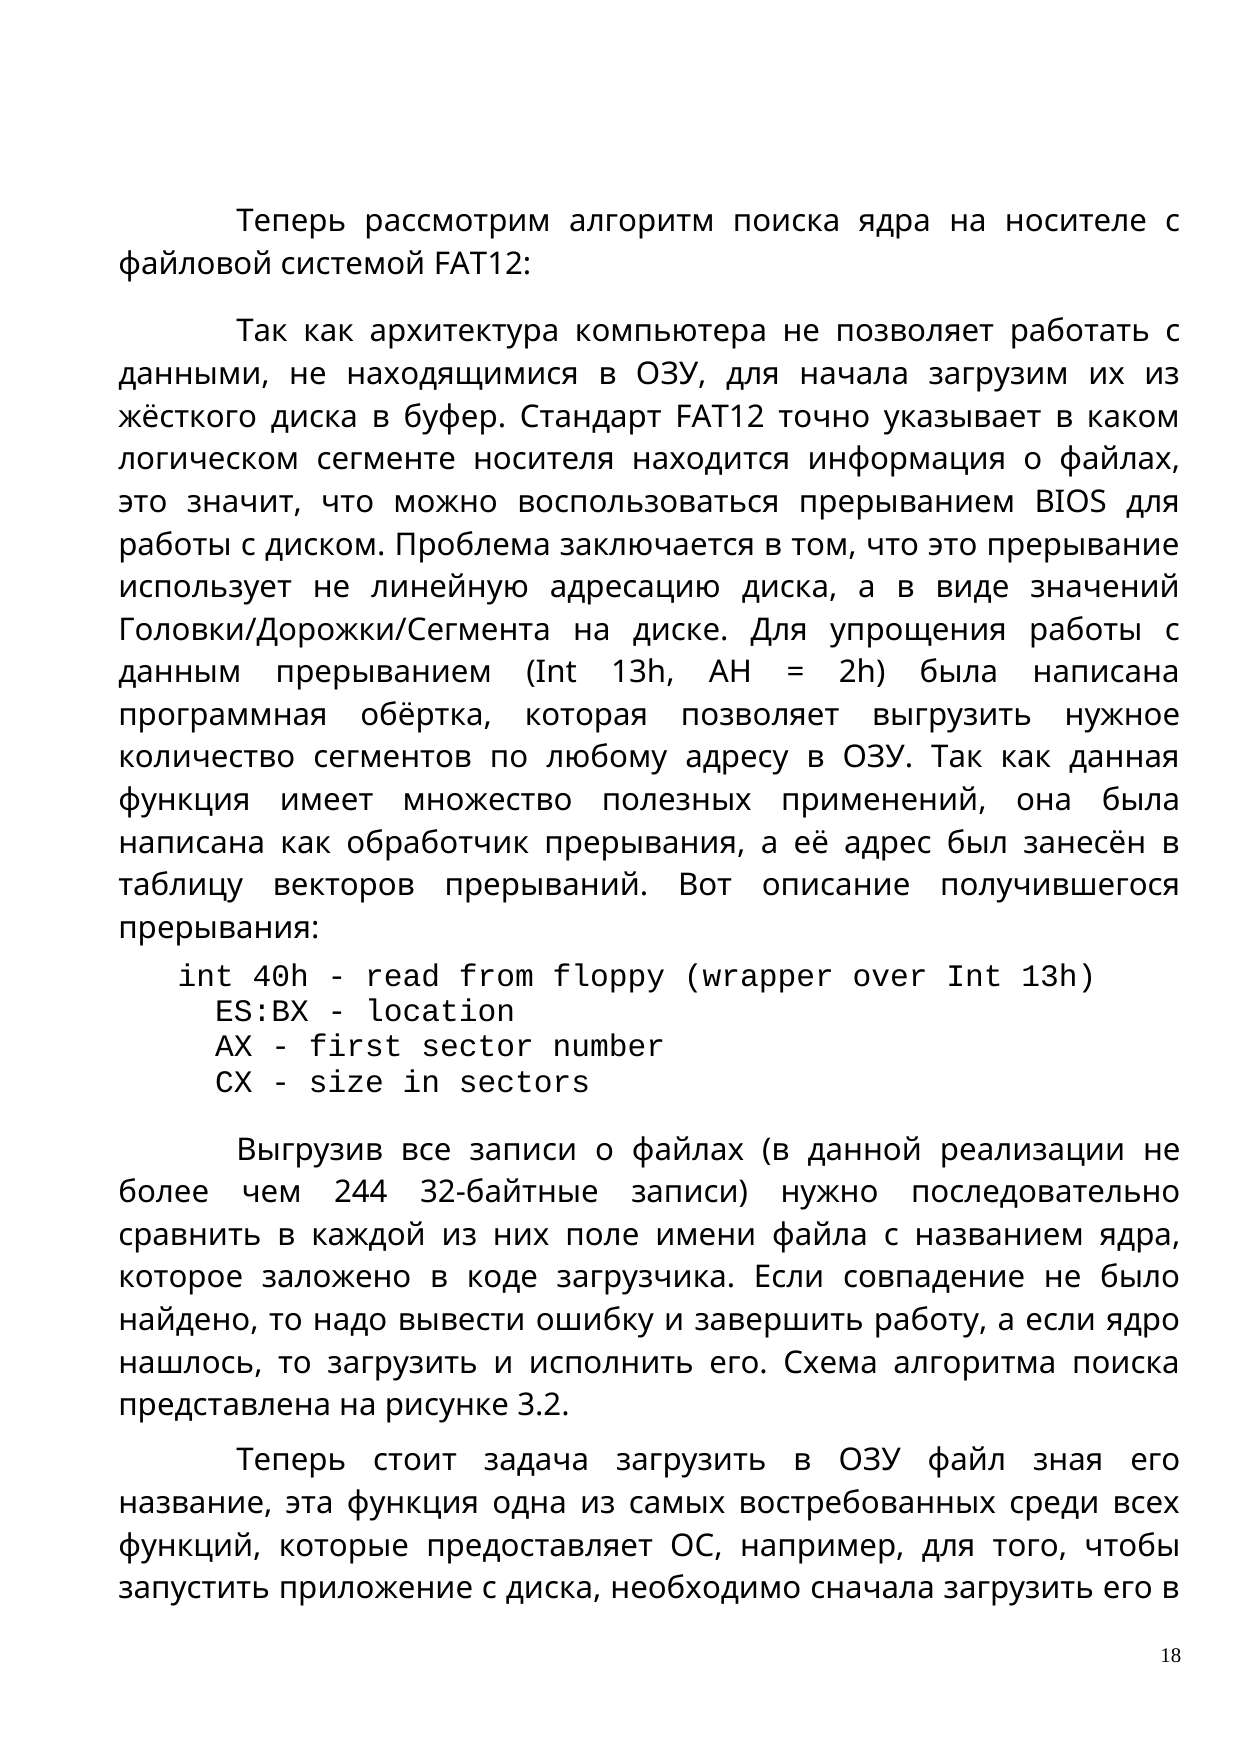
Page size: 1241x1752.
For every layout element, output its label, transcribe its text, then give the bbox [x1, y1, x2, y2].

text AX - first sector number [177, 1031, 1181, 1066]
text int 40h - read from floppy (wrapper over Int 13h) [177, 960, 1181, 995]
text ES:BX - location [177, 995, 1181, 1031]
text Так как архитектура компьютера не позволяет работать с данными, не находящимися в ОЗУ, для начала загрузим их из жёсткого диска в буфер. Стандарт FAT12 точно указывает в каком логическом сегменте носителя находится информация о файлах, это значит, что можно воспользоваться прерыванием BIOS для работы с диском. Проблема заключается в том, что это прерывание использует не линейную адресацию диска, а в виде значений Головки/Дорожки/Сегмента на диске. Для упрощения работы с данным прерыванием (Int 13h, AH = 2h) была написана программная обёртка, которая позволяет выгрузить нужное количество сегментов по любому адресу в ОЗУ. Так как данная функция имеет множество полезных применений, она была написана как обработчик прерывания, а её адрес был занесён в таблицу векторов прерываний. Вот описание получившегося прерывания: [118, 308, 1181, 947]
text Выгрузив все записи о файлах (в данной реализации не более чем 244 32-байтные записи) нужно последовательно сравнить в каждой из них поле имени файла с названием ядра, которое заложено в коде загрузчика. Если совпадение не было найдено, то надо вывести ошибку и завершить работу, а если ядро нашлось, то загрузить и исполнить его. Схема алгоритма поиска представлена на рисунке 3.2. [118, 1127, 1181, 1425]
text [118, 1437, 1181, 1608]
text CX - size in sectors [177, 1066, 1181, 1102]
text Теперь рассмотрим алгоритм поиска ядра на носителе с файловой системой FAT12: [118, 198, 1181, 283]
